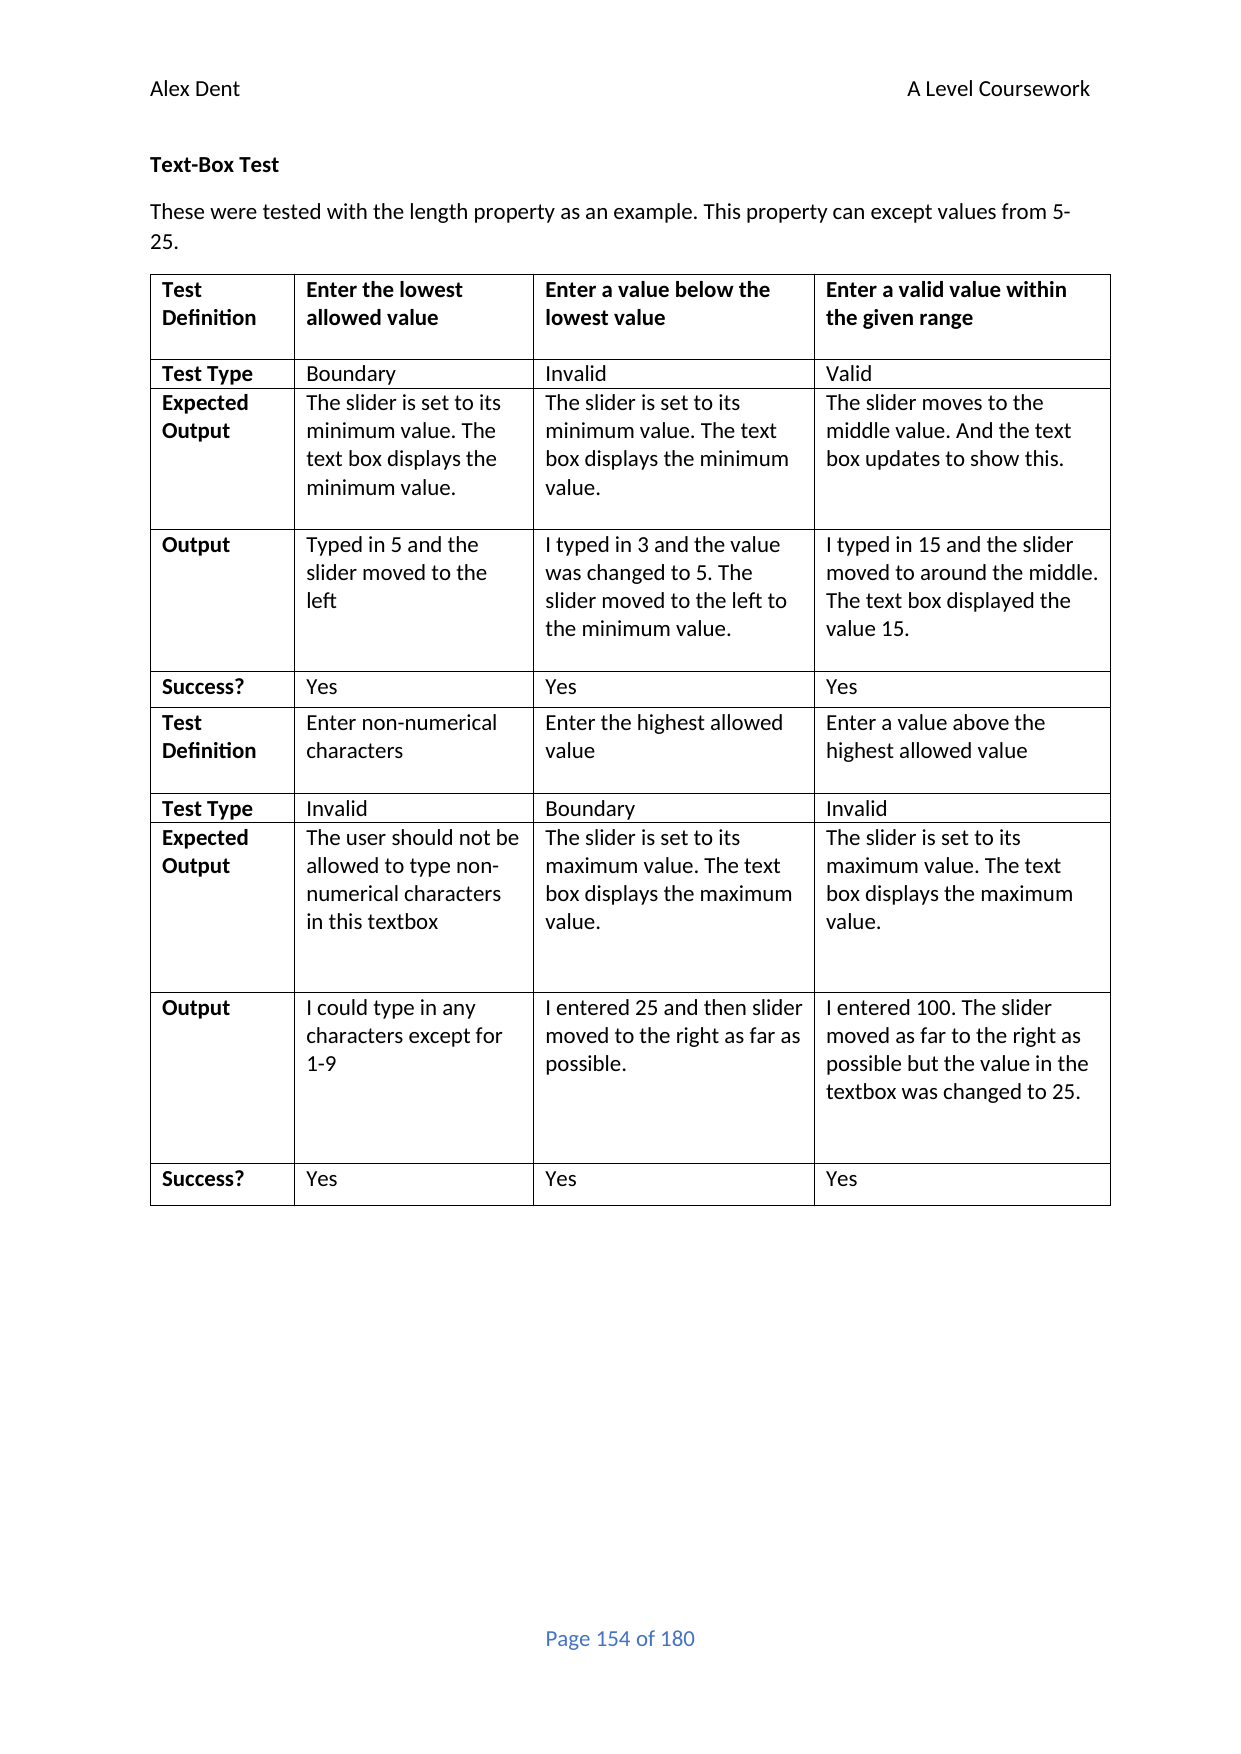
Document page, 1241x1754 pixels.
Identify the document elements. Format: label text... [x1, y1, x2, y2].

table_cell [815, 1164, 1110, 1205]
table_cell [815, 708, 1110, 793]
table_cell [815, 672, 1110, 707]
text Text-Box Test [150, 150, 1090, 178]
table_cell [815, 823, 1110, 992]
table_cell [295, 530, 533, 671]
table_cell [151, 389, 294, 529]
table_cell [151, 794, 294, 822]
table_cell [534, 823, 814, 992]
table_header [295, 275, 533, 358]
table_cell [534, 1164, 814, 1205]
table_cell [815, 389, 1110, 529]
text These were tested with the length property as an example. This property can except values from 5-25. [150, 197, 1090, 255]
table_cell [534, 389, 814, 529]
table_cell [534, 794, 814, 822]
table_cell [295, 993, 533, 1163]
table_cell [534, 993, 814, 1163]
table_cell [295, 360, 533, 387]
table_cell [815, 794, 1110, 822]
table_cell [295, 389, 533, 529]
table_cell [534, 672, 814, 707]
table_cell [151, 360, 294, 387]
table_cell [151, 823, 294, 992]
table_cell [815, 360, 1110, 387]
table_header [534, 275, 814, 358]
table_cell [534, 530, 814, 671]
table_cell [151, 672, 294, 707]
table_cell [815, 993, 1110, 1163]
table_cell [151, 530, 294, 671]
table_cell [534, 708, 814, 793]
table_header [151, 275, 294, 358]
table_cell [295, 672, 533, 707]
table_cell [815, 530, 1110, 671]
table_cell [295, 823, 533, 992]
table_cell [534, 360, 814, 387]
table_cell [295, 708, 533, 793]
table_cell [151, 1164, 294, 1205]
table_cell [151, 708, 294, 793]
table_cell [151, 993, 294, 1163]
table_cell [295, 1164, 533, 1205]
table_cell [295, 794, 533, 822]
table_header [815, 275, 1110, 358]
